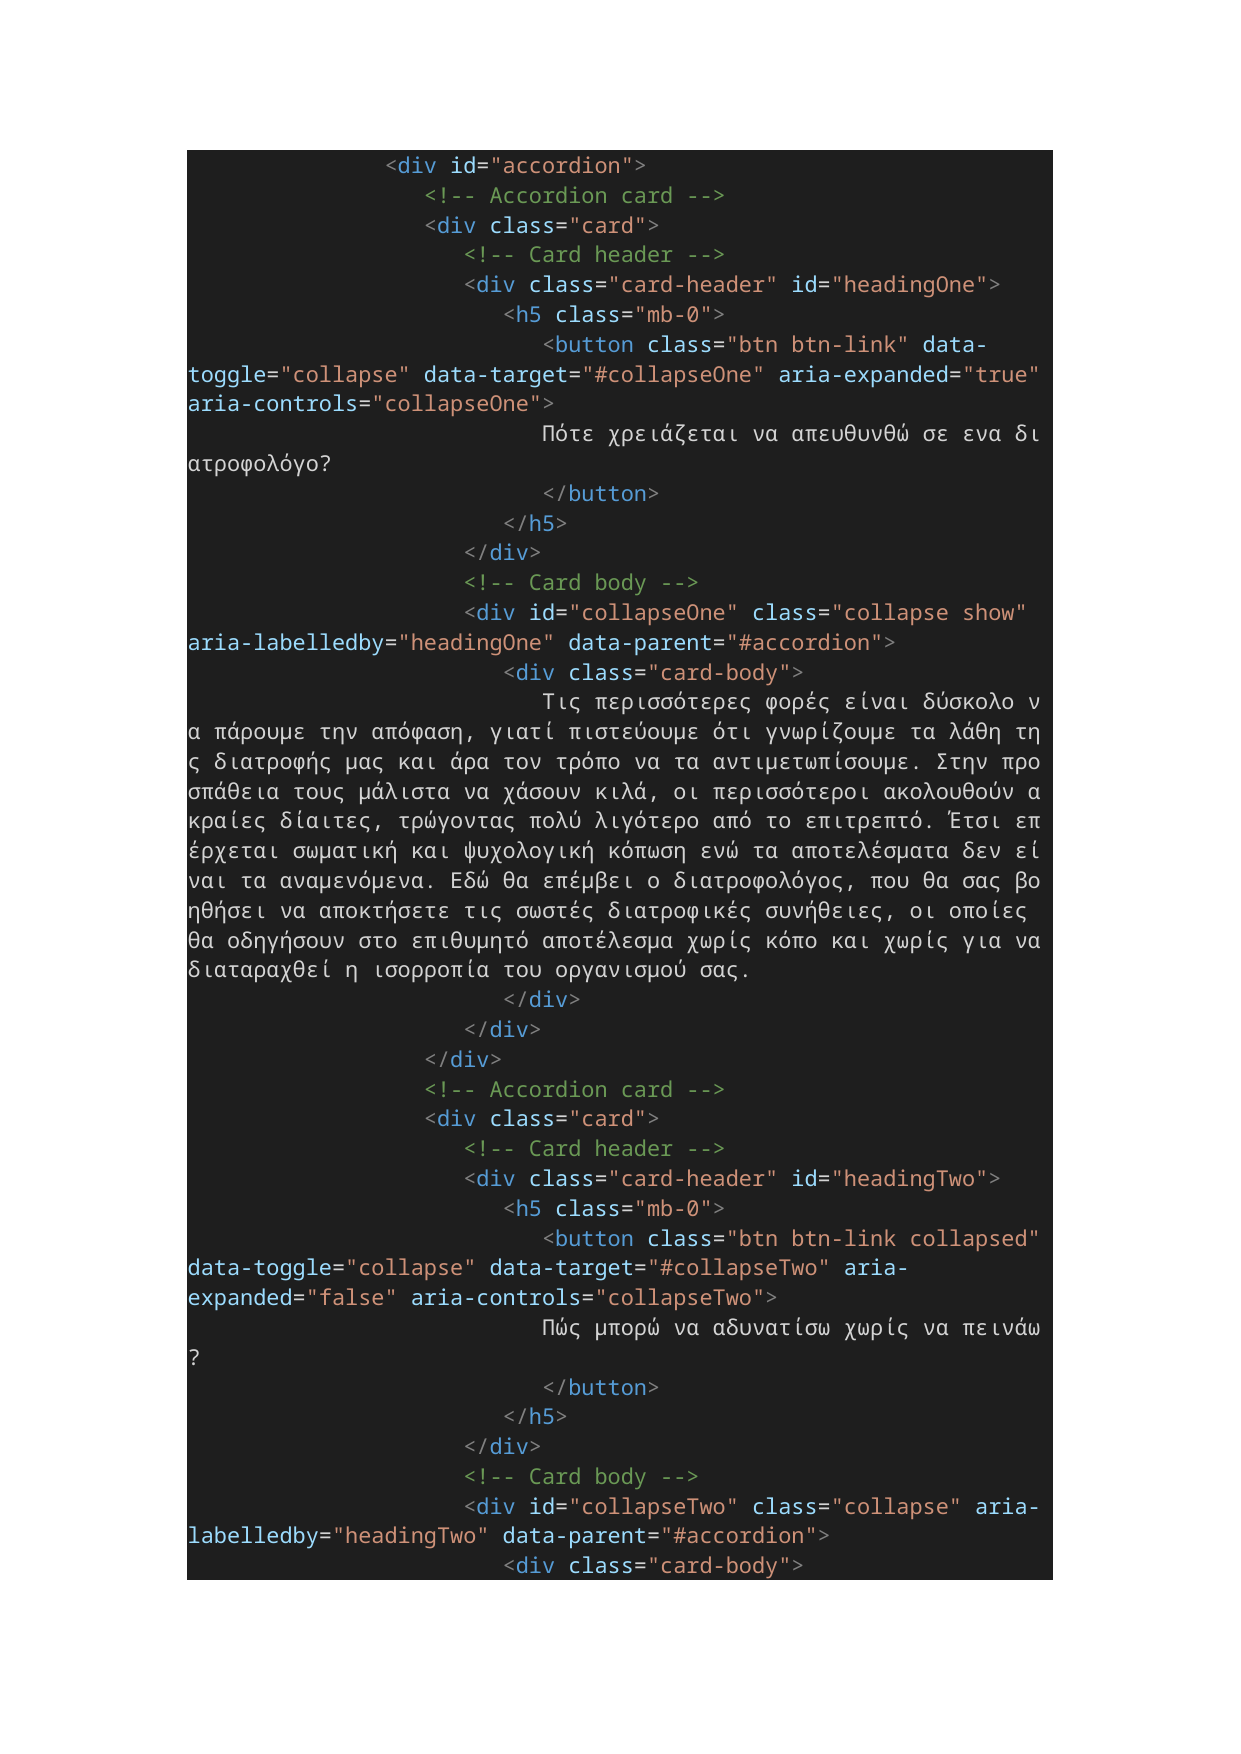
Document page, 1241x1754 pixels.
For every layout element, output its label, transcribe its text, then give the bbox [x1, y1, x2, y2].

text <div class="card-body"> [187, 1550, 1053, 1580]
text </div> [187, 537, 1053, 567]
text <div id="collapseTwo" class="collapse" aria-labelledby="headingTwo" data-parent="#accordion"> [187, 1491, 1053, 1550]
text <div class="card-header" id="headingOne"> [187, 269, 1053, 299]
text </div> [187, 984, 1053, 1014]
text <h5 class="mb-0"> [187, 1193, 1053, 1222]
text </div> [187, 1431, 1053, 1461]
text <h5 class="mb-0"> [187, 299, 1053, 329]
text <button class="btn btn-link collapsed" data-toggle="collapse" data-target="#collapseTwo" aria-expanded="false" aria-controls="collapseTwo"> [187, 1222, 1053, 1312]
text <!-- Accordion card --> [187, 1073, 1053, 1103]
text <!-- Card body --> [187, 567, 1053, 597]
text <div id="accordion"> [187, 150, 1053, 180]
text <button class="btn btn-link" data-toggle="collapse" data-target="#collapseOne" aria-expanded="true" aria-controls="collapseOne"> [187, 329, 1053, 418]
text <!-- Accordion card --> [187, 180, 1053, 209]
text Πότε χρειάζεται να απευθυνθώ σε ενα διατροφολόγο? [187, 418, 1053, 478]
text </h5> [187, 507, 1053, 537]
text </div> [187, 1044, 1053, 1073]
text Πώς μπορώ να αδυνατίσω χωρίς να πεινάω? [187, 1312, 1053, 1371]
text <div class="card-body"> [187, 656, 1053, 686]
text <div class="card"> [187, 1103, 1053, 1133]
text <!-- Card body --> [187, 1461, 1053, 1491]
text </div> [187, 1014, 1053, 1044]
text </h5> [187, 1401, 1053, 1431]
text <div class="card-header" id="headingTwo"> [187, 1163, 1053, 1193]
text Τις περισσότερες φορές είναι δύσκολο να πάρουμε την απόφαση, γιατί πιστεύουμε ότι γνωρίζουμε τα λάθη της διατροφής μας και άρα τον τρόπο να τα αντιμετωπίσουμε. Στην προσπάθεια τους μάλιστα να χάσουν κιλά, οι περισσότεροι ακολουθούν ακραίες δίαιτες, τρώγοντας πολύ λιγότερο από το επιτρεπτό. Έτσι επέρχεται σωματική και ψυχολογική κόπωση ενώ τα αποτελέσματα δεν είναι τα αναμενόμενα. Εδώ θα επέμβει ο διατροφολόγος, που θα σας βοηθήσει να αποκτήσετε τις σωστές διατροφικές συνήθειες, οι οποίες θα οδηγήσουν στο επιθυμητό αποτέλεσμα χωρίς κόπο και χωρίς για να διαταραχθεί η ισορροπία του οργανισμού σας. [187, 686, 1053, 984]
text <!-- Card header --> [187, 1133, 1053, 1163]
text <div class="card"> [187, 209, 1053, 239]
text </button> [187, 1371, 1053, 1401]
text </button> [187, 478, 1053, 507]
text <!-- Card header --> [187, 239, 1053, 269]
text <div id="collapseOne" class="collapse show" aria-labelledby="headingOne" data-parent="#accordion"> [187, 597, 1053, 656]
